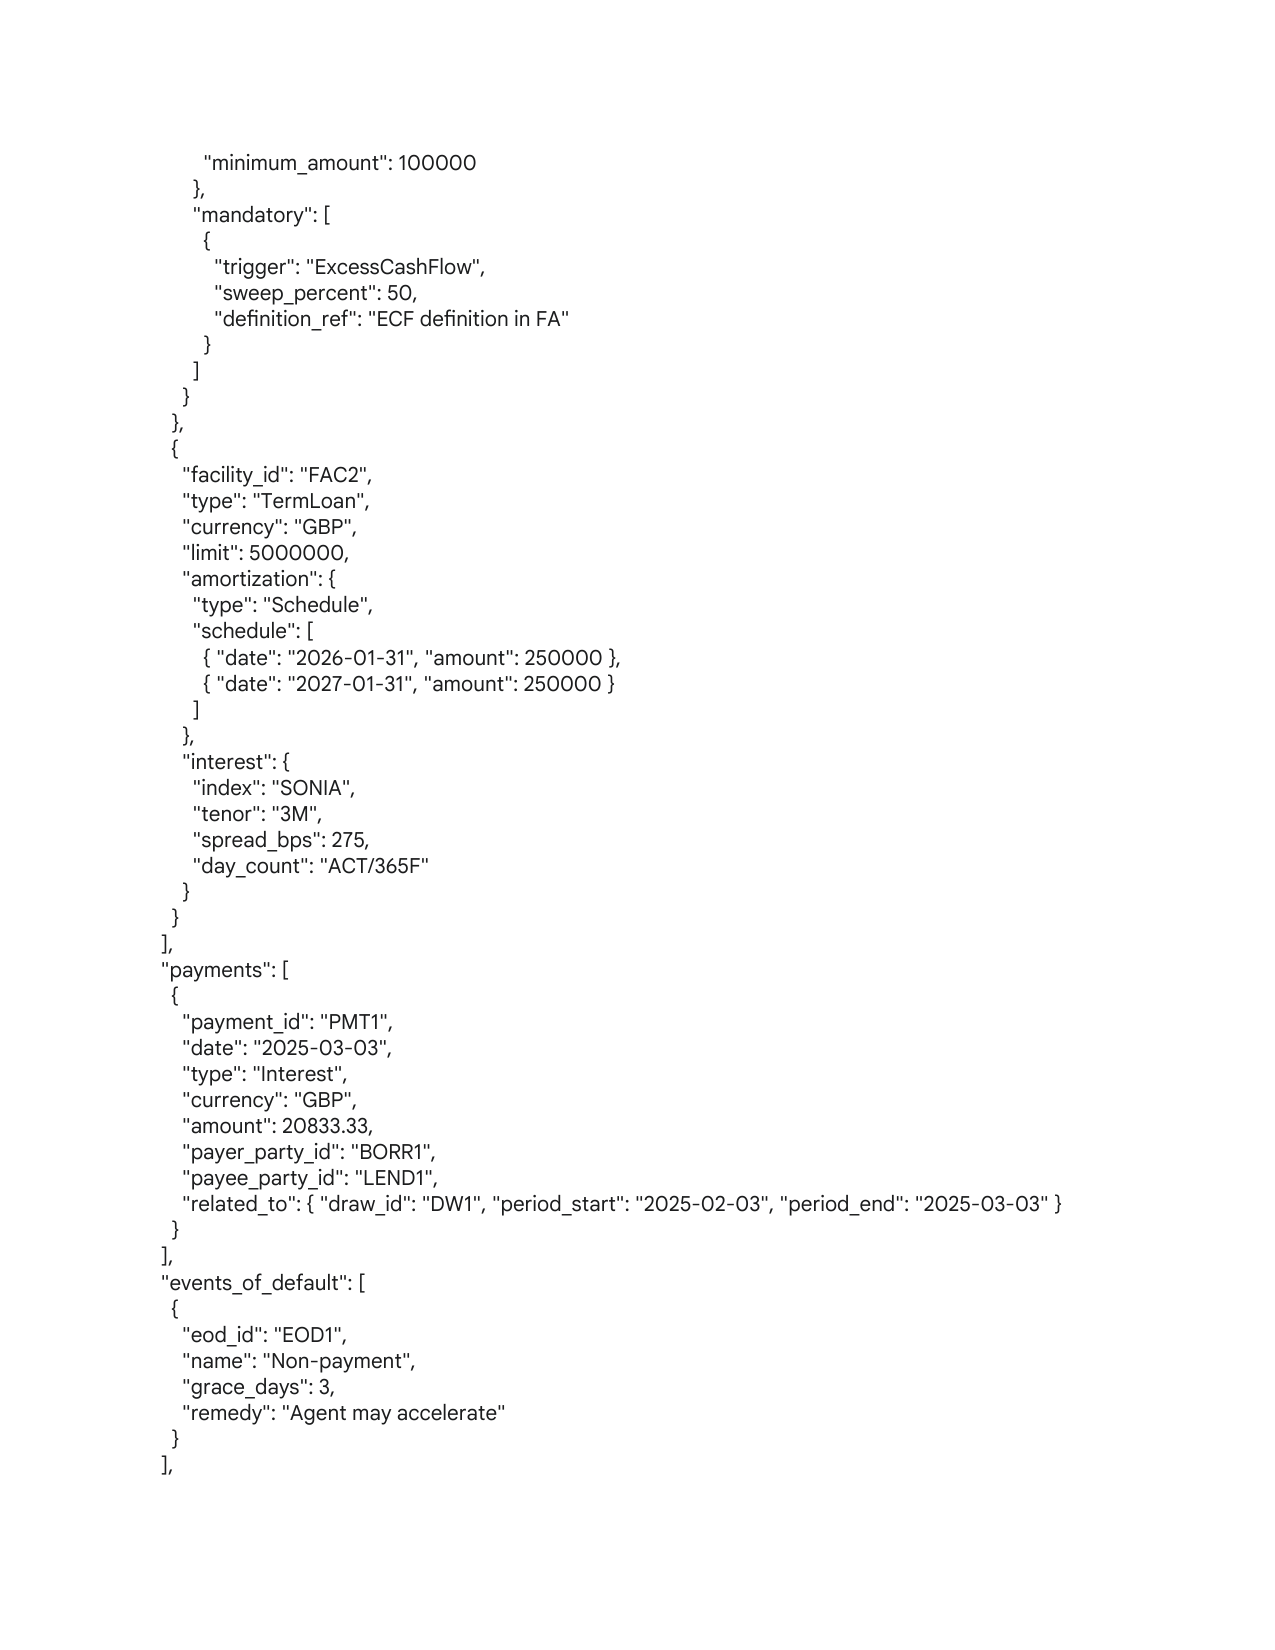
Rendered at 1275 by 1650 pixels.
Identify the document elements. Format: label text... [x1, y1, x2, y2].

text "events_of_default": [ [150, 1270, 1125, 1296]
text } [150, 905, 1125, 931]
text "amortization": { [150, 567, 1125, 593]
text "grace_days": 3, [150, 1374, 1125, 1400]
text "spread_bps": 275, [150, 827, 1125, 853]
text } [150, 1218, 1125, 1244]
text ], [150, 1244, 1125, 1270]
text "tenor": "3M", [150, 801, 1125, 827]
text }, [150, 410, 1125, 436]
text "minimum_amount": 100000 [150, 150, 1125, 176]
text "index": "SONIA", [150, 775, 1125, 801]
text "related_to": { "draw_id": "DW1", "period_start": "2025-02-03", "period_end": "2025-03-03" } [150, 1192, 1125, 1218]
text "date": "2025-03-03", [150, 1035, 1125, 1061]
text "payments": [ [150, 957, 1125, 983]
text { [150, 436, 1125, 462]
text "trigger": "ExcessCashFlow", [150, 254, 1125, 280]
text ], [150, 1452, 1125, 1478]
text "amount": 20833.33, [150, 1113, 1125, 1139]
text "limit": 5000000, [150, 541, 1125, 567]
text "day_count": "ACT/365F" [150, 853, 1125, 879]
text { "date": "2027-01-31", "amount": 250000 } [150, 671, 1125, 697]
text "facility_id": "FAC2", [150, 462, 1125, 488]
text "currency": "GBP", [150, 514, 1125, 541]
text } [150, 1426, 1125, 1452]
text ], [150, 931, 1125, 957]
text ] [150, 358, 1125, 384]
text ] [150, 697, 1125, 723]
text } [150, 332, 1125, 358]
text "type": "Interest", [150, 1061, 1125, 1087]
text { "date": "2026-01-31", "amount": 250000 }, [150, 645, 1125, 671]
text }, [150, 176, 1125, 202]
text "interest": { [150, 749, 1125, 775]
text "remedy": "Agent may accelerate" [150, 1400, 1125, 1426]
text { [150, 1296, 1125, 1322]
text "schedule": [ [150, 619, 1125, 645]
text "type": "TermLoan", [150, 488, 1125, 514]
text "payer_party_id": "BORR1", [150, 1139, 1125, 1166]
text "mandatory": [ [150, 202, 1125, 228]
text "eod_id": "EOD1", [150, 1322, 1125, 1348]
text "name": "Non-payment", [150, 1348, 1125, 1374]
text }, [150, 723, 1125, 749]
text } [150, 879, 1125, 905]
text "type": "Schedule", [150, 593, 1125, 619]
text "currency": "GBP", [150, 1087, 1125, 1113]
text "definition_ref": "ECF definition in FA" [150, 306, 1125, 332]
text } [150, 384, 1125, 410]
text { [150, 983, 1125, 1009]
text "sweep_percent": 50, [150, 280, 1125, 306]
text "payee_party_id": "LEND1", [150, 1166, 1125, 1192]
text { [150, 228, 1125, 254]
text "payment_id": "PMT1", [150, 1009, 1125, 1035]
